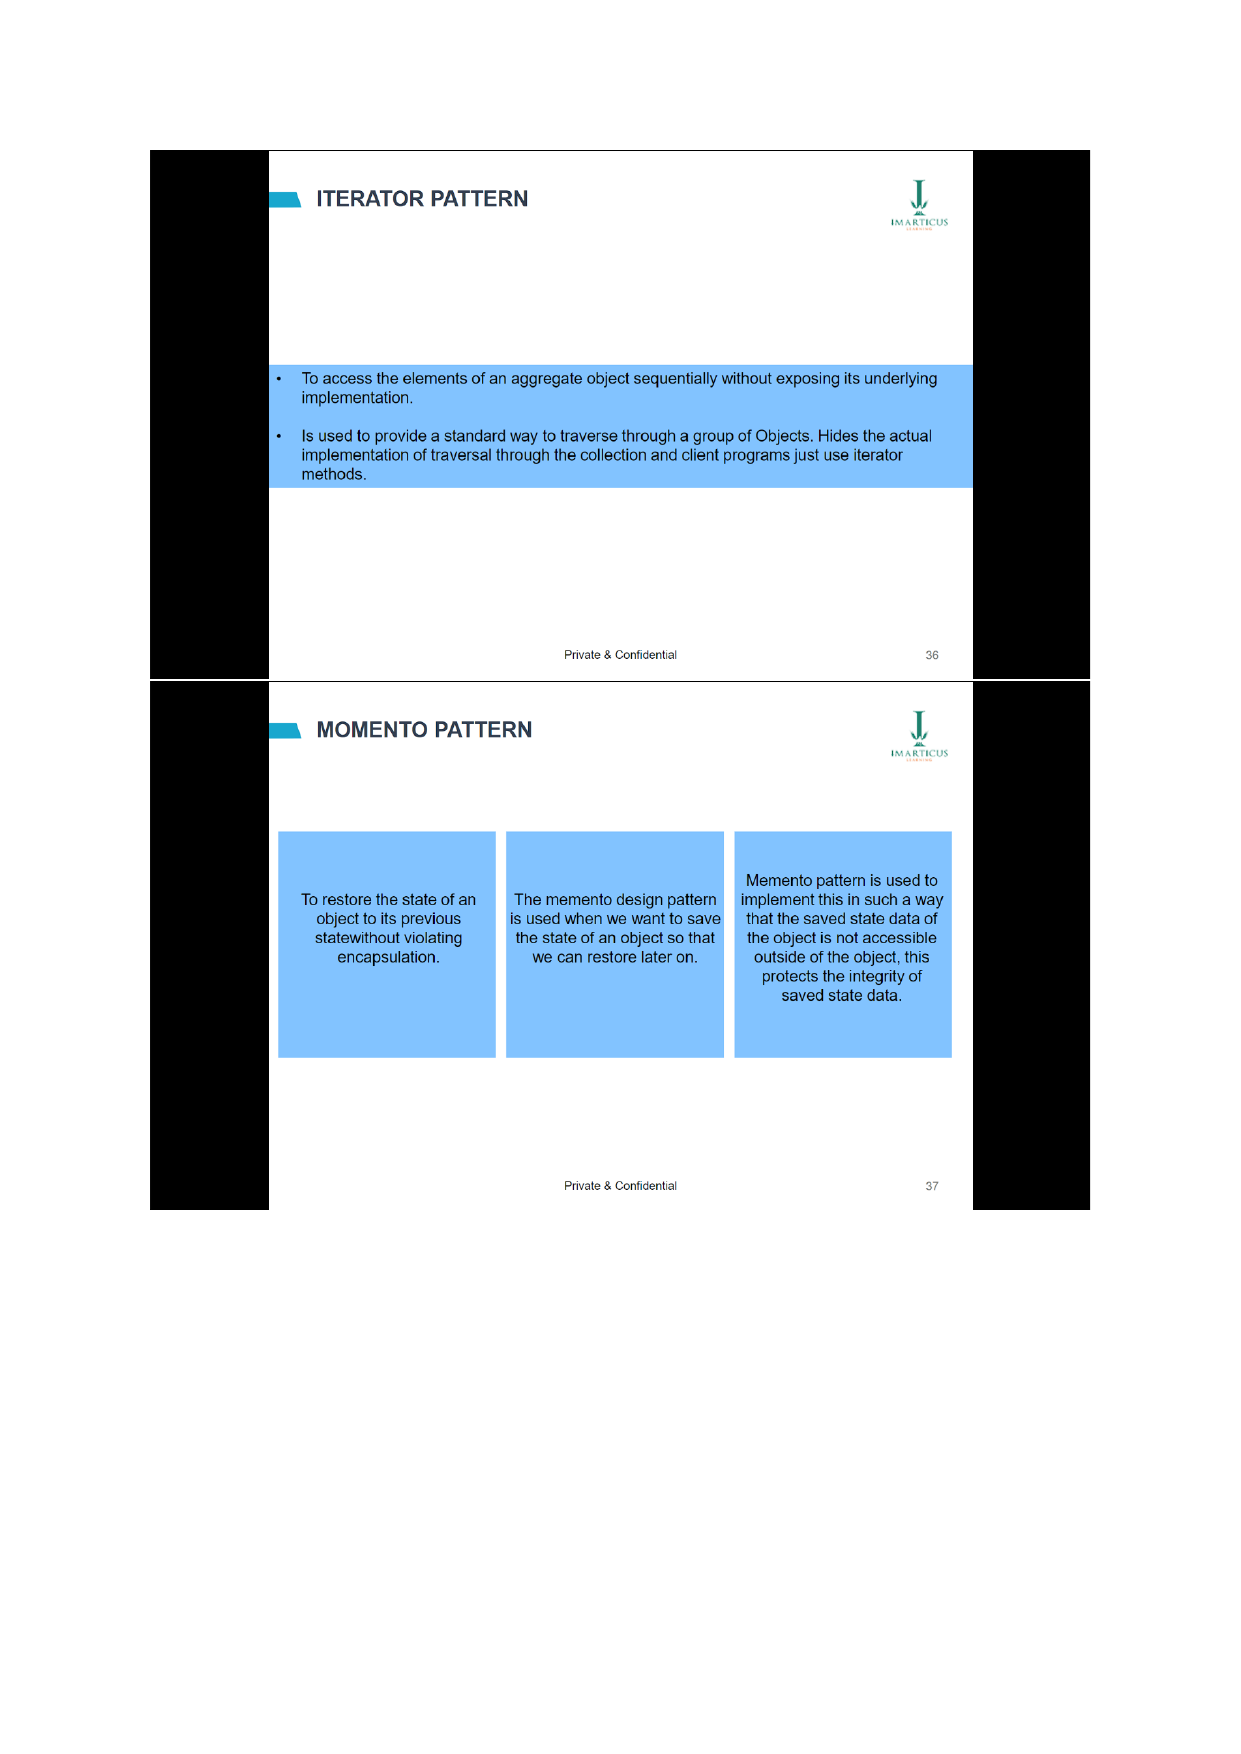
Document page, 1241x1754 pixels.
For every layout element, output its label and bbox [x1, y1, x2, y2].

picture [150, 681, 1091, 1210]
picture [150, 150, 1091, 679]
